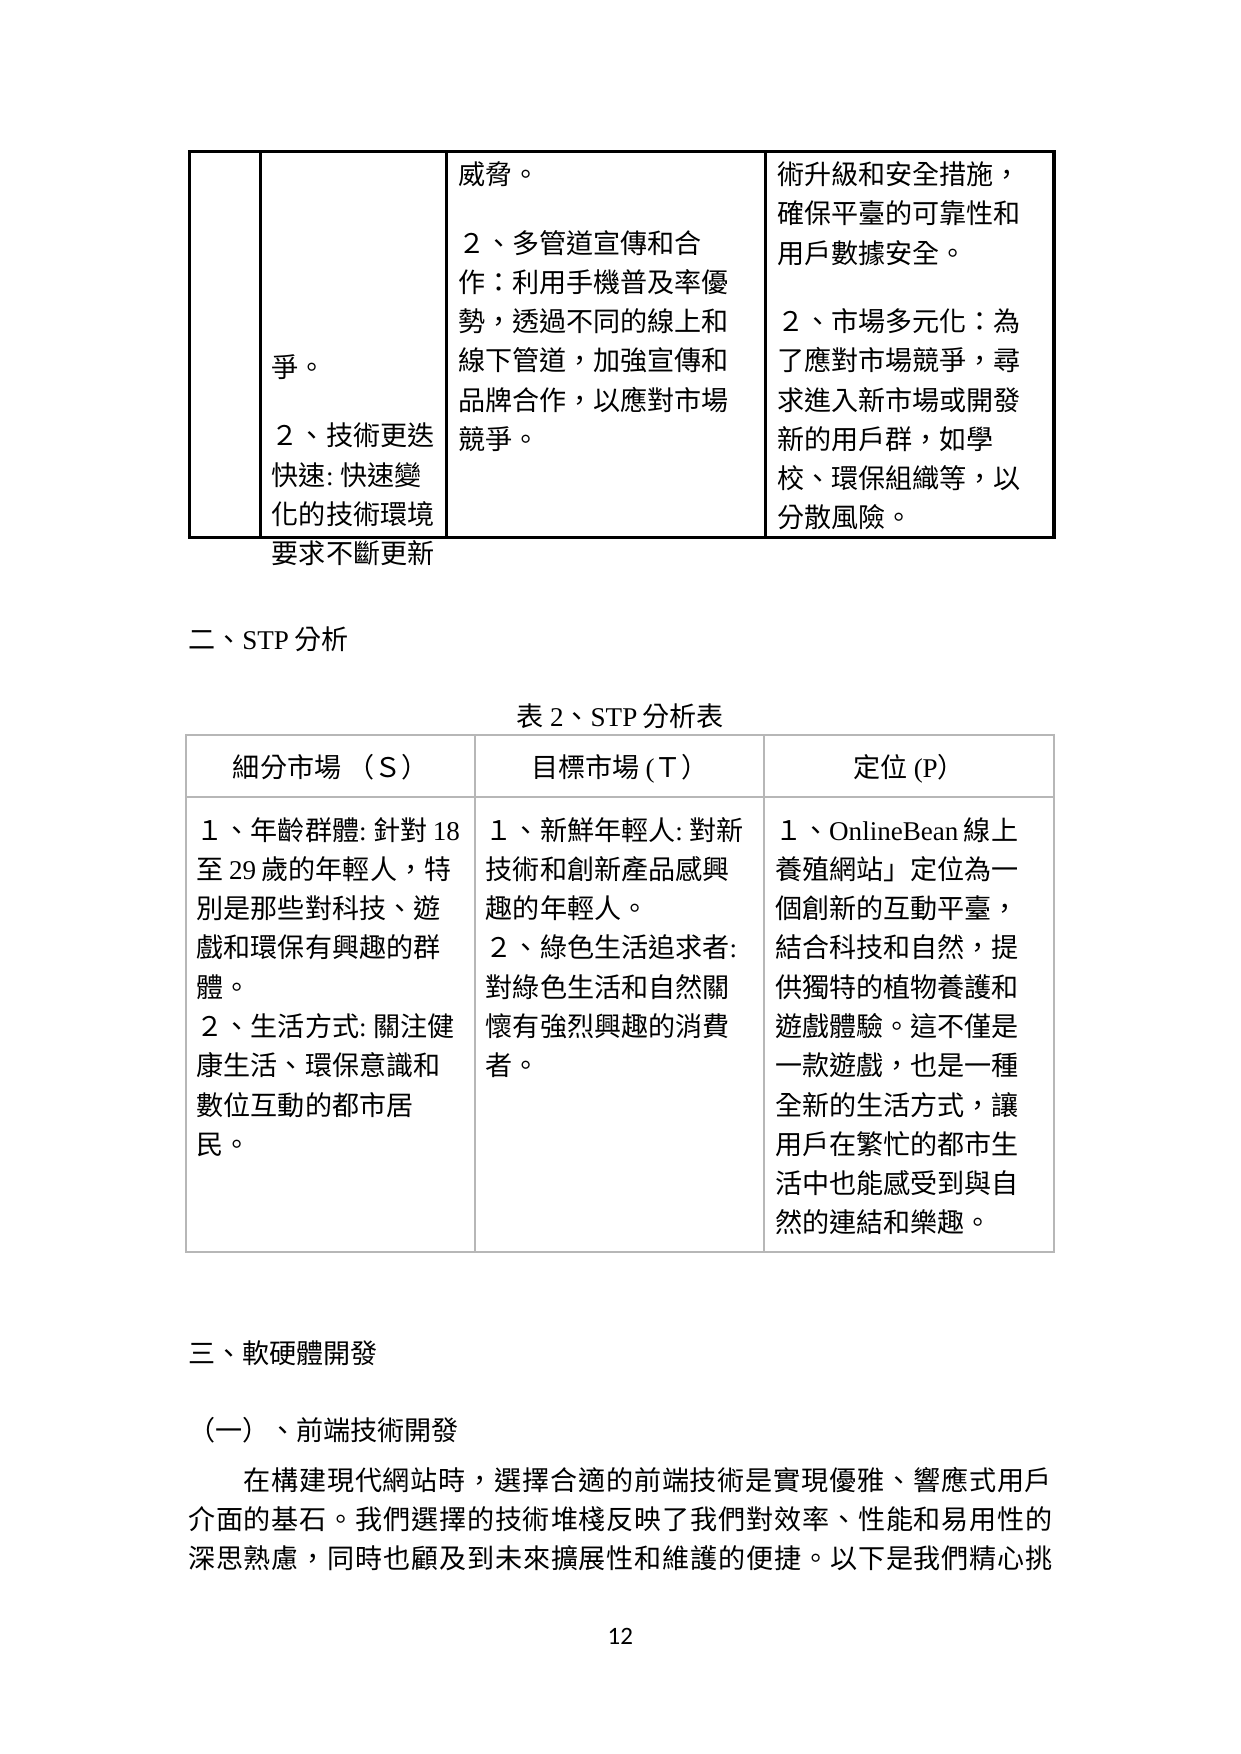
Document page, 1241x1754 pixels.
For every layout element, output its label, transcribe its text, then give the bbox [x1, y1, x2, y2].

table_cell [448, 153, 764, 536]
table_cell [767, 153, 1052, 536]
table_cell [187, 798, 474, 1251]
table_header [187, 736, 474, 796]
table_header [476, 736, 763, 796]
table_header [765, 736, 1053, 796]
table_cell [765, 798, 1053, 1251]
table_cell [476, 798, 763, 1251]
text 表 2、STP分析表 [188, 695, 1052, 734]
